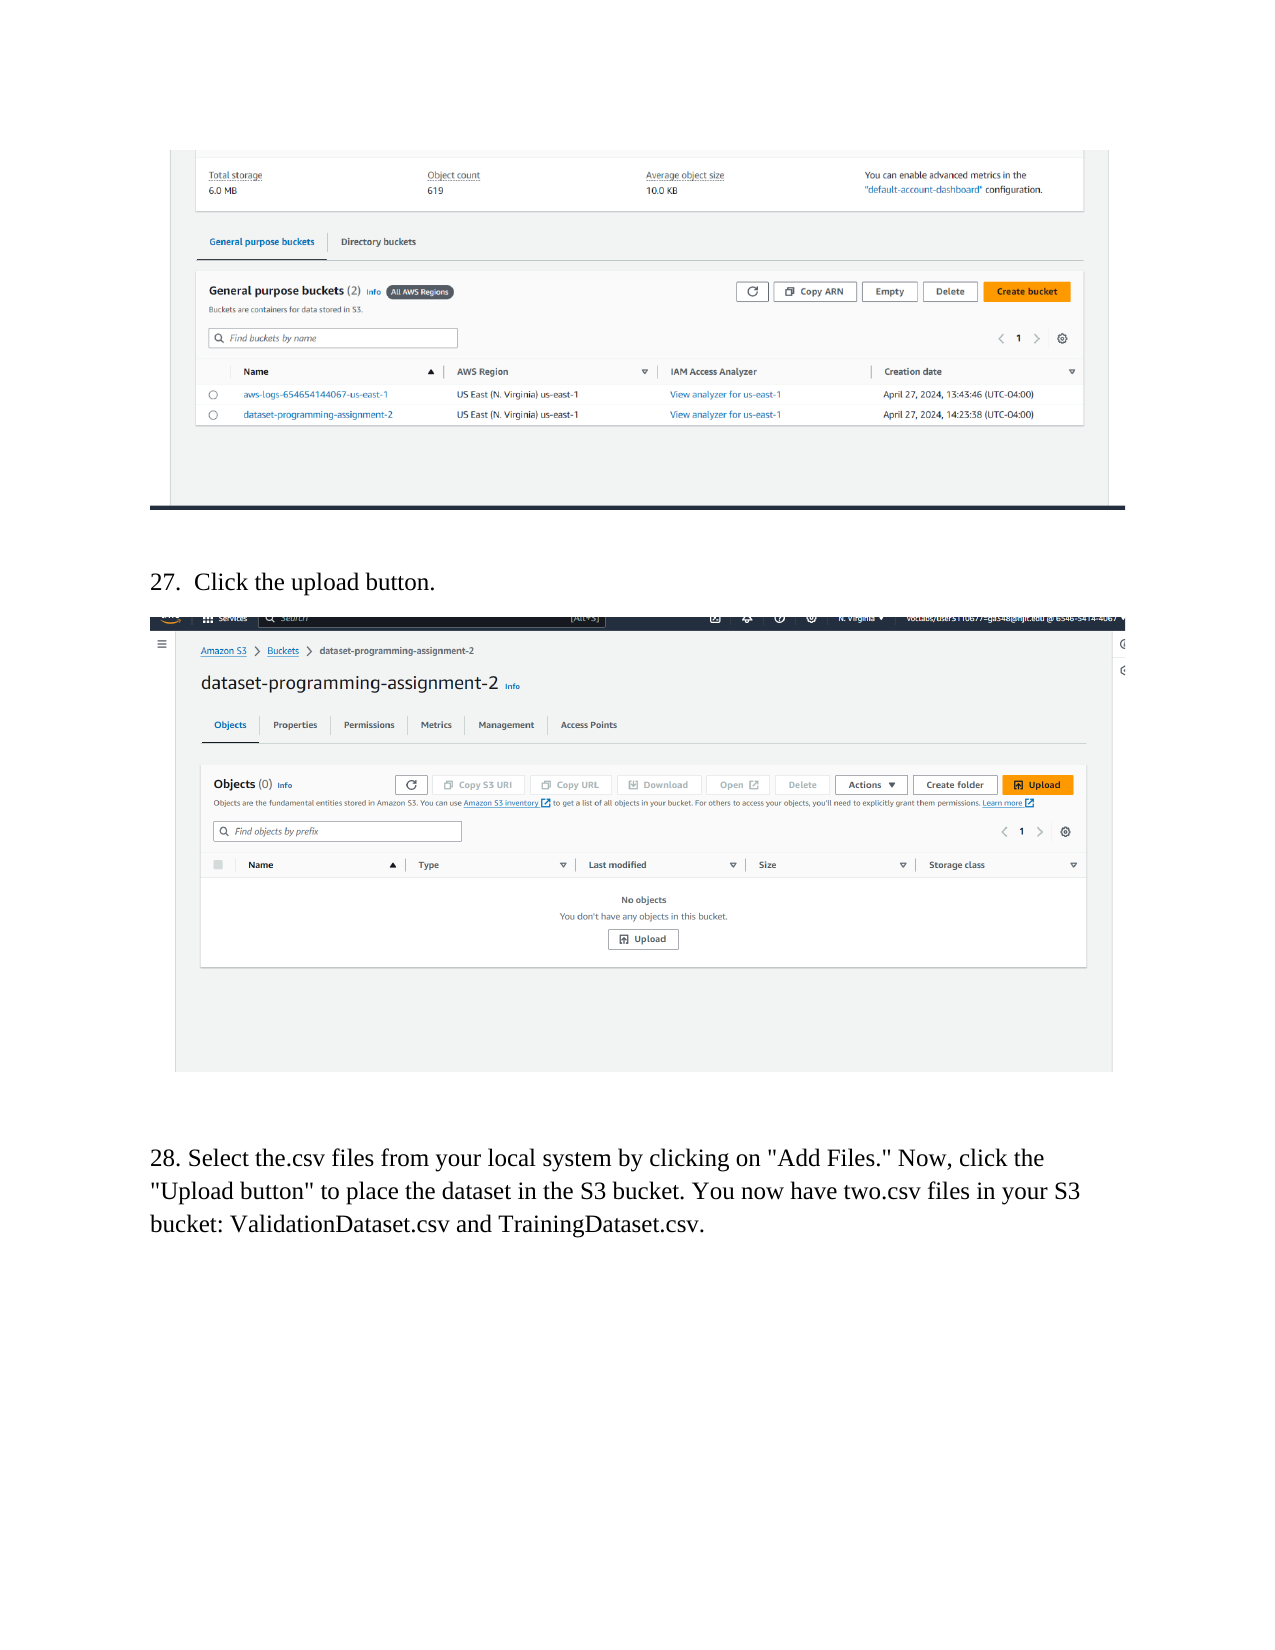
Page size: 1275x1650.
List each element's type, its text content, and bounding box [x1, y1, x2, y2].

picture [150, 150, 1125, 510]
text 27. Click the upload button. [150, 567, 1125, 596]
text 28. Select the.csv files from your local system by clicking on "Add Files." Now, click the "Upload button" to place the dataset in the S3 bucket. You now have two.csv files in your S3 bucket: ValidationDataset.csv and TrainingDataset.csv. [150, 1143, 1125, 1238]
picture [150, 617, 1125, 1072]
